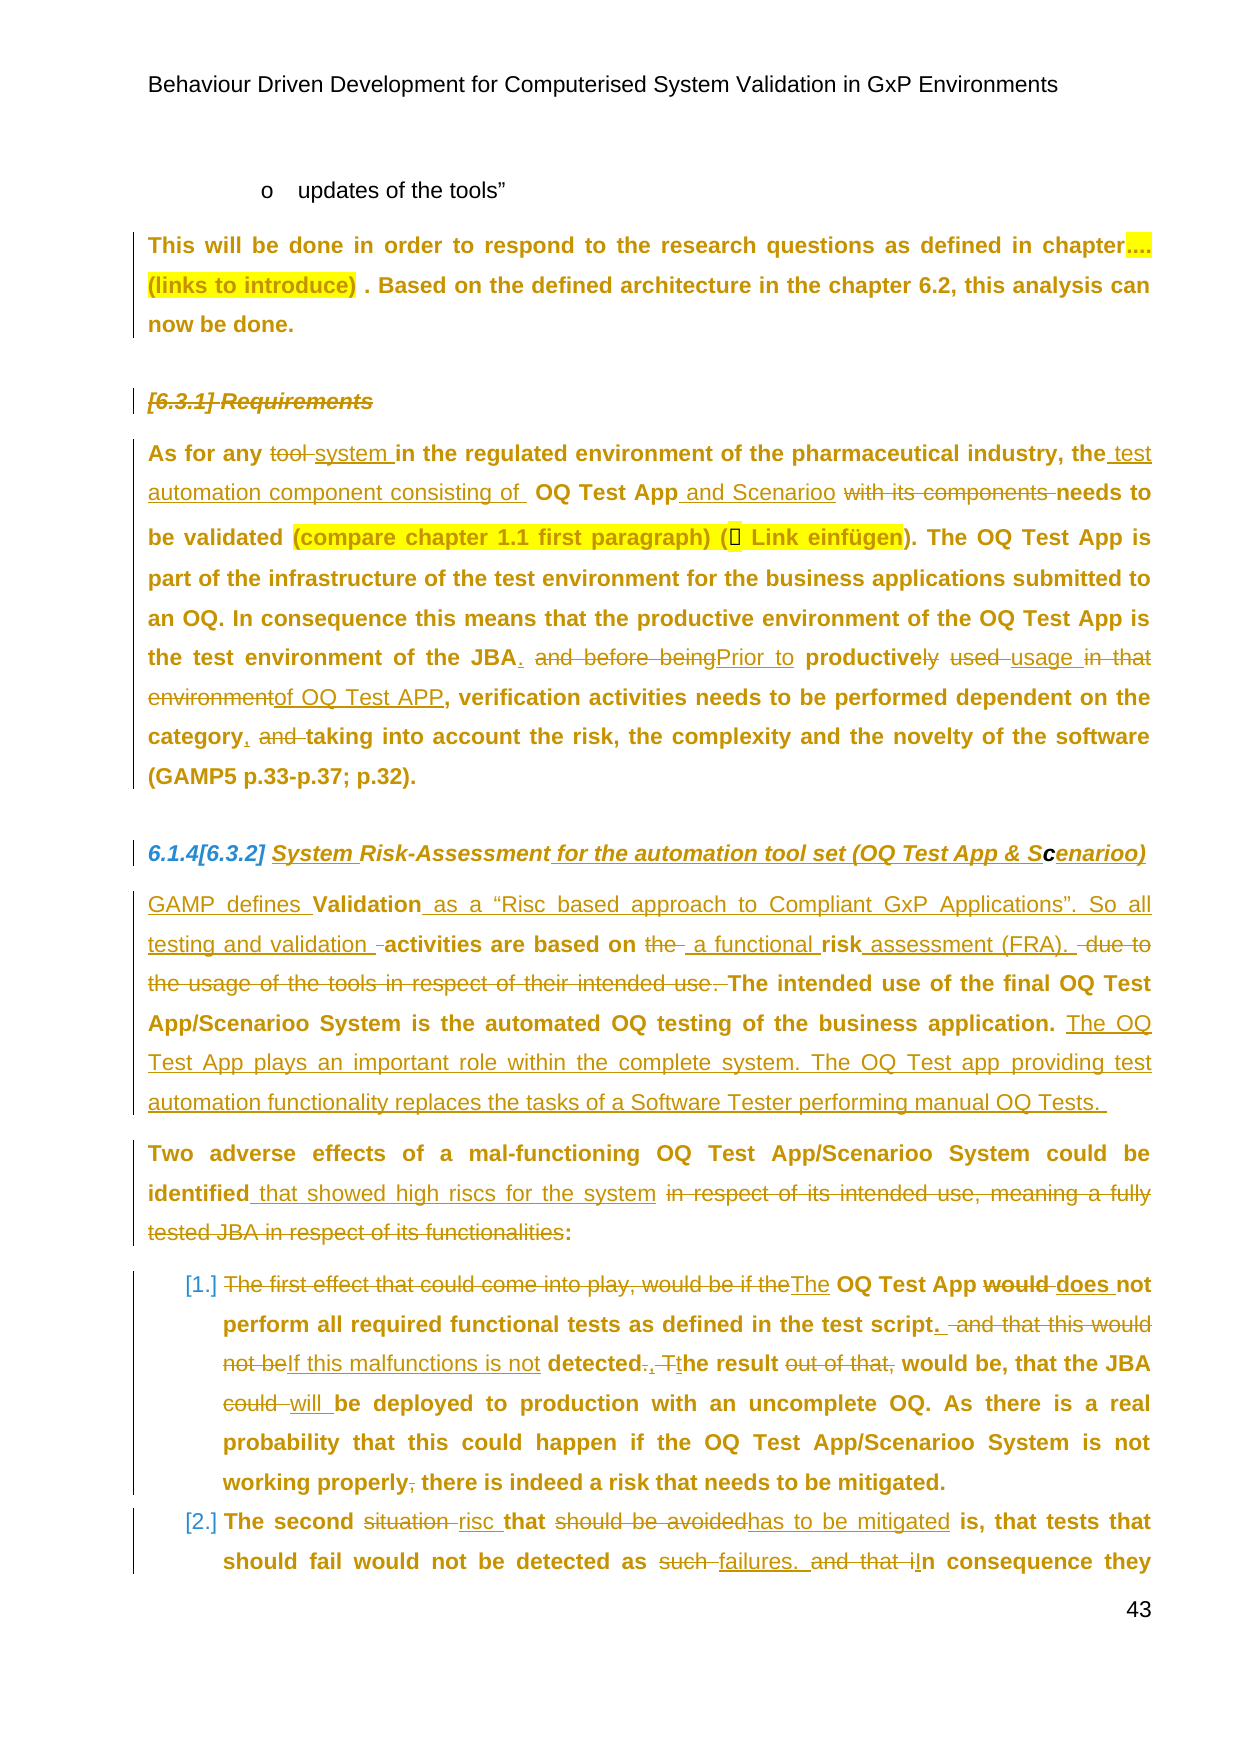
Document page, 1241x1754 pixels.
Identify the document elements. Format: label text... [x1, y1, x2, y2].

subtitle Risk-Assessmentc [148, 840, 1152, 866]
text Two adverse effects of a mal-functioning OQ Test App/Scenarioo System could be identified : [148, 1140, 1152, 1246]
list OQ Test App not perform all required functional tests as defined in the test script detectedhe result would be, that the JBA be deployed to production with an uncomplete OQ. As there is a real probability that this could happen if the OQ Test App/Scenarioo System is not working properly there is indeed a risk that needs to be mitigated. [185, 1271, 1152, 1495]
text Validationactivities are based on riskThe intended use of the final OQ Test App/Scenarioo System is the automated OQ testing of the business application. [148, 891, 1152, 1072]
text As for any in the regulated environment of the pharmaceutical industry, the OQ Test App needs to be validated (compare chapter 1.1 first paragraph) ( Link einfügen). The OQ Test App is part of the infrastructure of the test environment for the business applications submitted to an OQ. In consequence this means that the productive environment of the OQ Test App is the test environment of the JBA productive , verification activities needs to be performed dependent on the category taking into account the risk, the complexity and the novelty of the software (GAMP5 p.33-p.37; p.32). [148, 439, 1152, 789]
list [185, 1508, 1152, 1574]
text This will be done in order to respond to the research questions as defined in chapter....(links to introduce) . Based on the defined architecture in the chapter 6.2, this analysis can now be done. [148, 232, 1152, 337]
text Validationactivities are based on riskThe intended use of the final OQ Test App/Scenarioo System is the automated OQ testing of the business application. [148, 1073, 1152, 1115]
list updates of the tools” [260, 177, 1152, 206]
